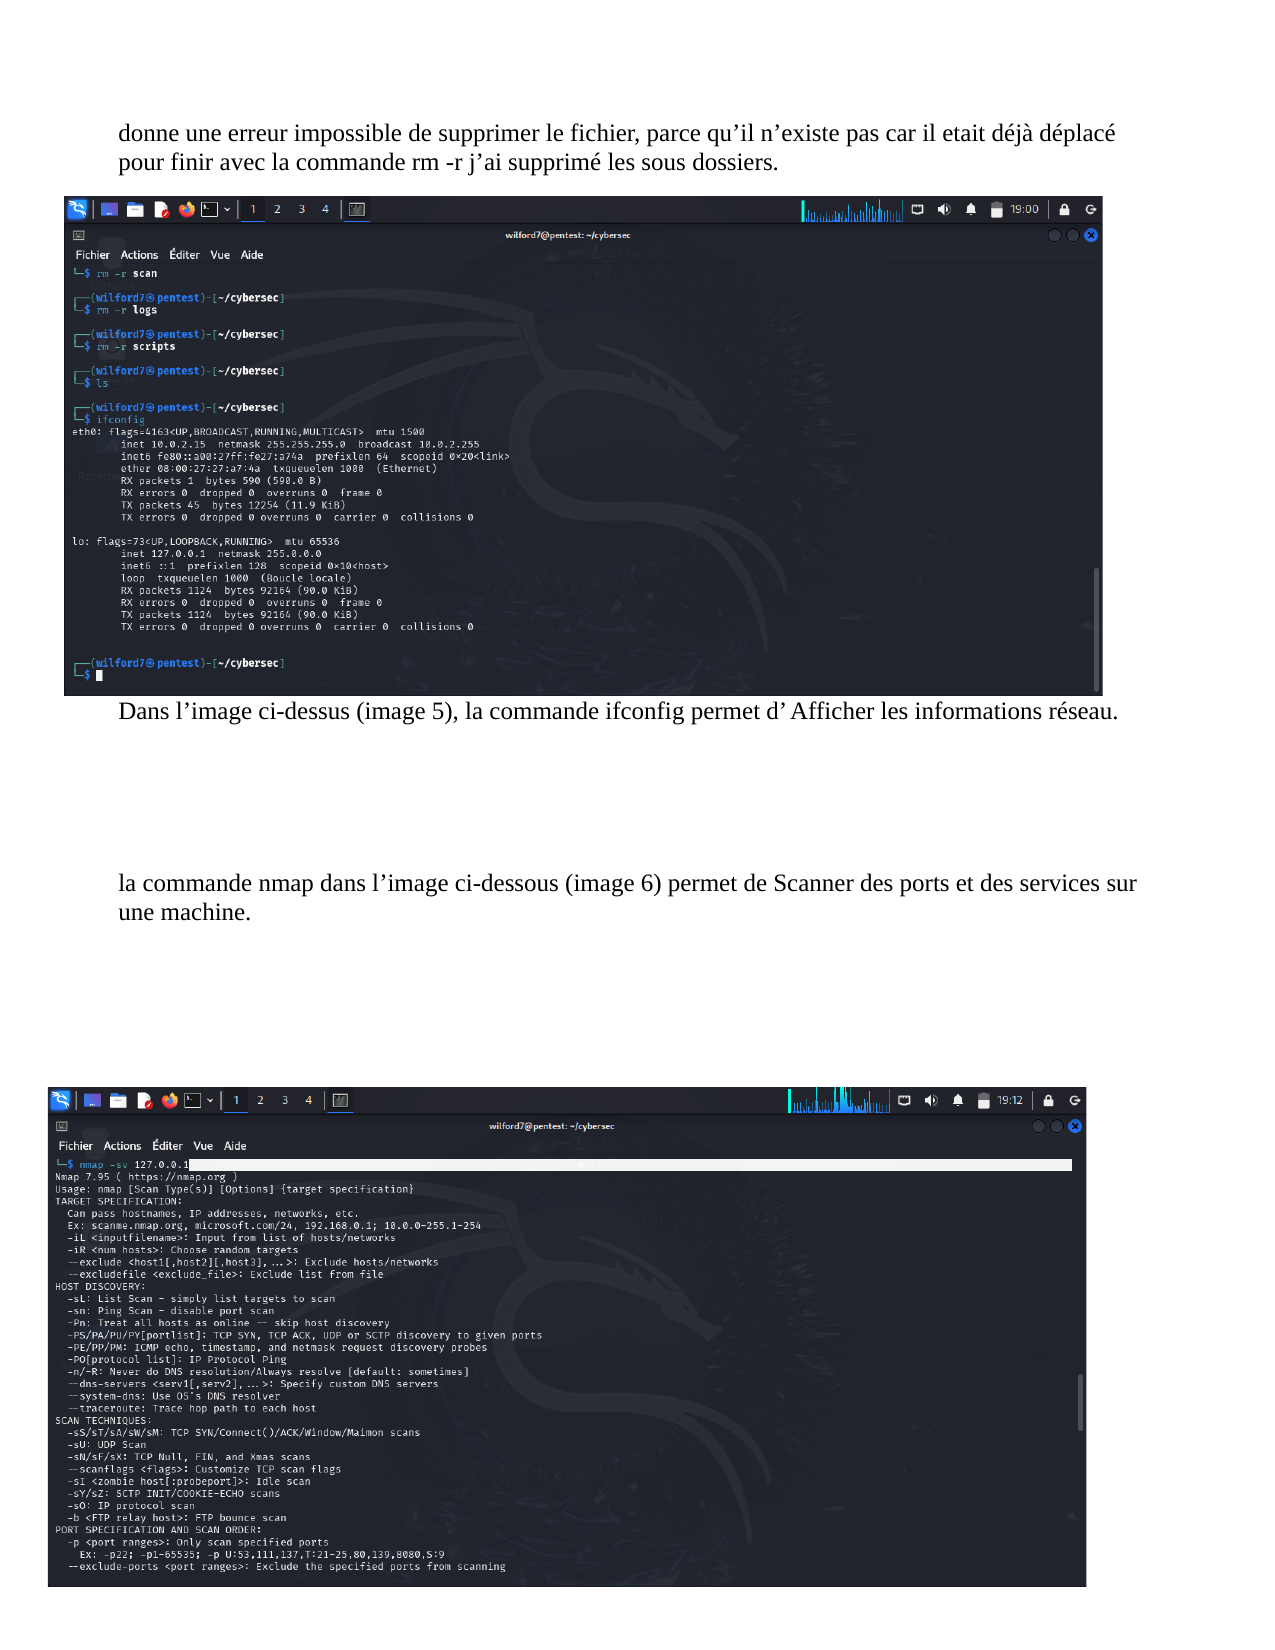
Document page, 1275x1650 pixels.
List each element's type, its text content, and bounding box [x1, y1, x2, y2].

text la commande nmap dans l’image ci-dessous (image 6) permet de Scanner des ports et des services sur une machine. [118, 868, 1157, 926]
picture [64, 196, 1103, 696]
picture [47, 1087, 1087, 1587]
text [118, 118, 1157, 176]
